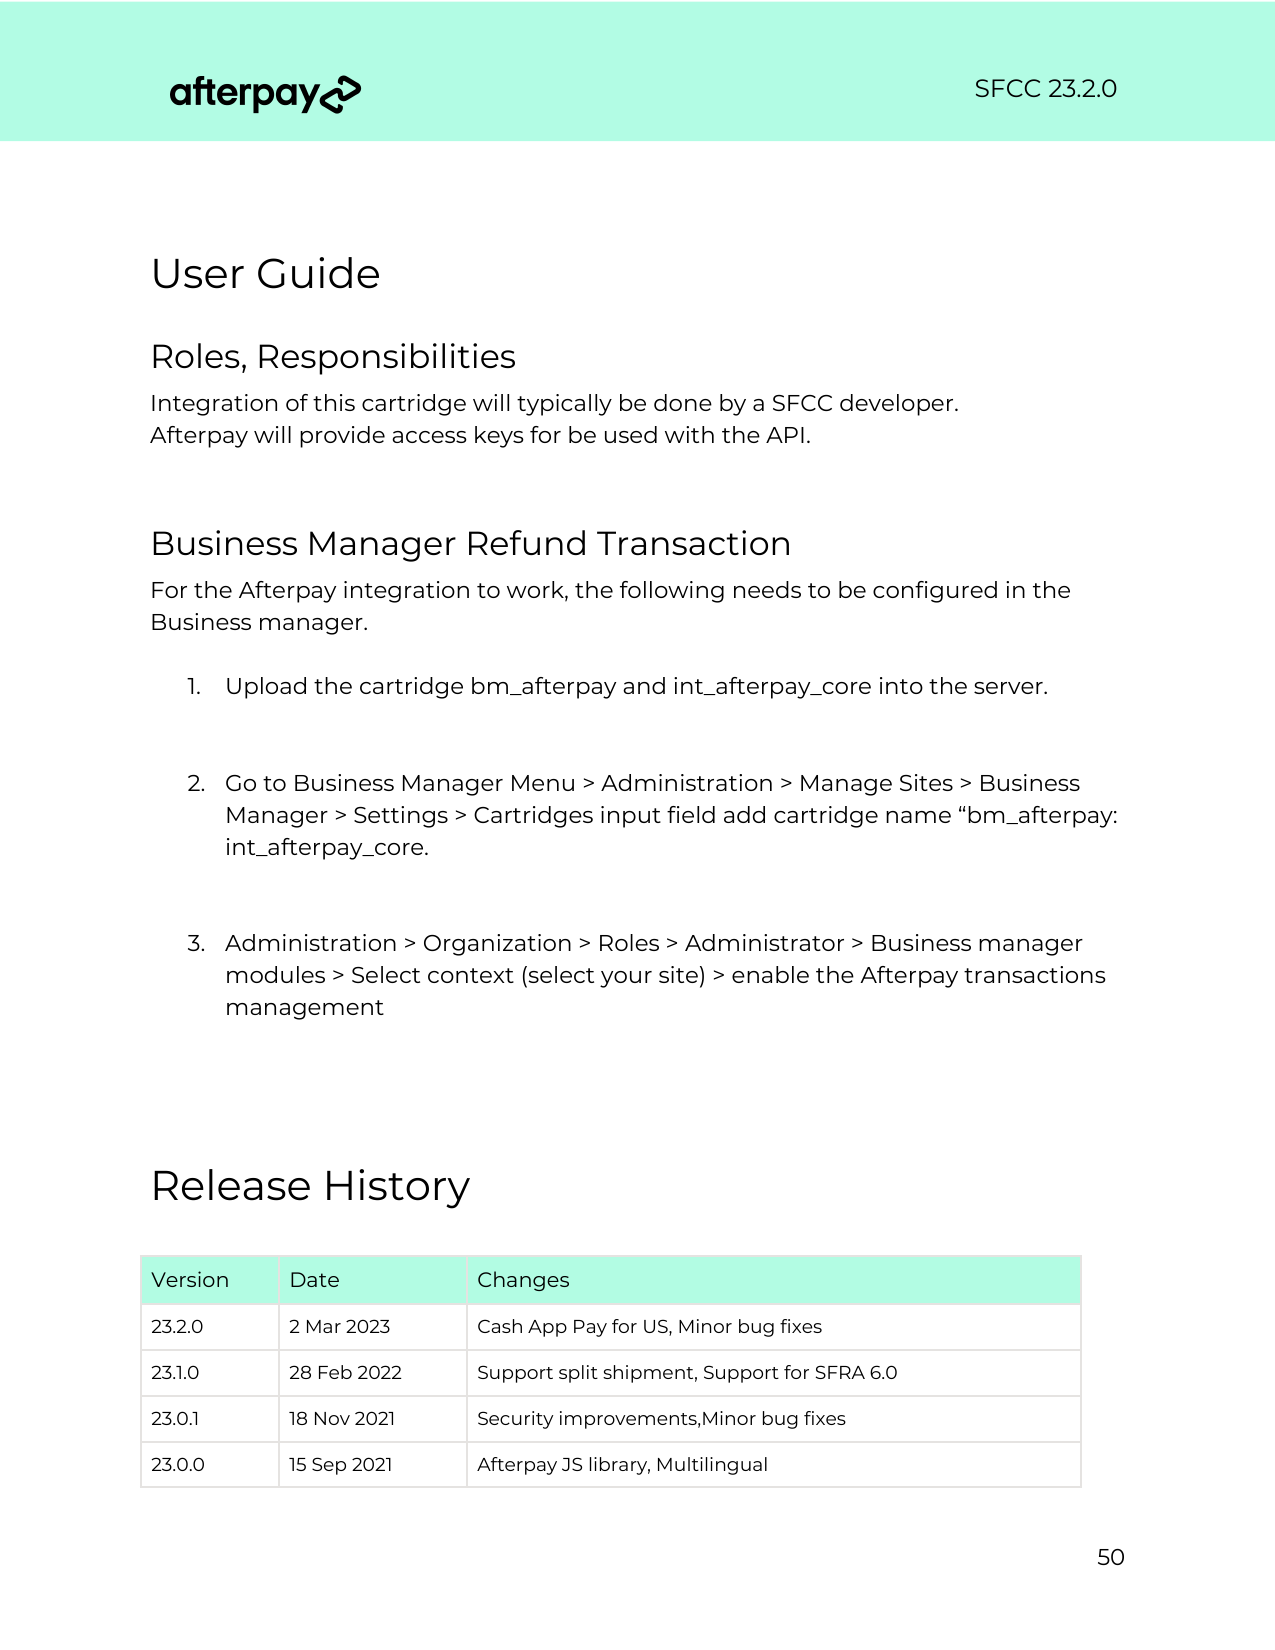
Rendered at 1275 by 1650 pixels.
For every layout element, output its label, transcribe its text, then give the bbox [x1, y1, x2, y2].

text Afterpay will provide access keys for be used with the API. [150, 421, 1125, 449]
subtitle Business Manager Refund Transaction [150, 523, 1125, 564]
table_header Version [142, 1257, 278, 1303]
text Integration of this cartridge will typically be done by a SFCC developer. [150, 389, 1125, 417]
list Upload the cartridge bm_afterpay and int_afterpay_core into the server. [187, 672, 1125, 700]
picture [134, 47, 397, 142]
table_header Changes [468, 1257, 1080, 1303]
table_header Date [280, 1257, 466, 1303]
table_cell 23.0.1 [142, 1397, 278, 1441]
table_cell 2 Mar 2023 [280, 1305, 466, 1349]
text For the Afterpay integration to work, the following needs to be configured in the Business manager. [150, 576, 1125, 636]
table_cell 28 Feb 2022 [280, 1351, 466, 1395]
table_cell Cash App Pay for US, Minor bug fixes [468, 1305, 1080, 1349]
table_cell 23.2.0 [142, 1305, 278, 1349]
table_cell Support split shipment, Support for SFRA 6.0 [468, 1351, 1080, 1395]
list Go to Business Manager Menu > Administration > Manage Sites > Business Manager > Settings > Cartridges input field add cartridge name “bm_afterpay: int_afterpay_core. [187, 769, 1125, 861]
table_cell 18 Nov 2021 [280, 1397, 466, 1441]
subtitle User Guide [150, 248, 1125, 299]
subtitle Release History [150, 1159, 1125, 1210]
list Administration > Organization > Roles > Administrator > Business manager modules > Select context (select your site) > enable the Afterpay transactions management [187, 929, 1125, 1021]
table_cell 23.0.0 [142, 1443, 278, 1486]
subtitle Roles, Responsibilities [150, 336, 1125, 377]
table_cell Security improvements,Minor bug fixes [468, 1397, 1080, 1441]
table_cell 23.1.0 [142, 1351, 278, 1395]
table_cell 15 Sep 2021 [280, 1443, 466, 1486]
table_cell Afterpay JS library, Multilingual [468, 1443, 1080, 1486]
